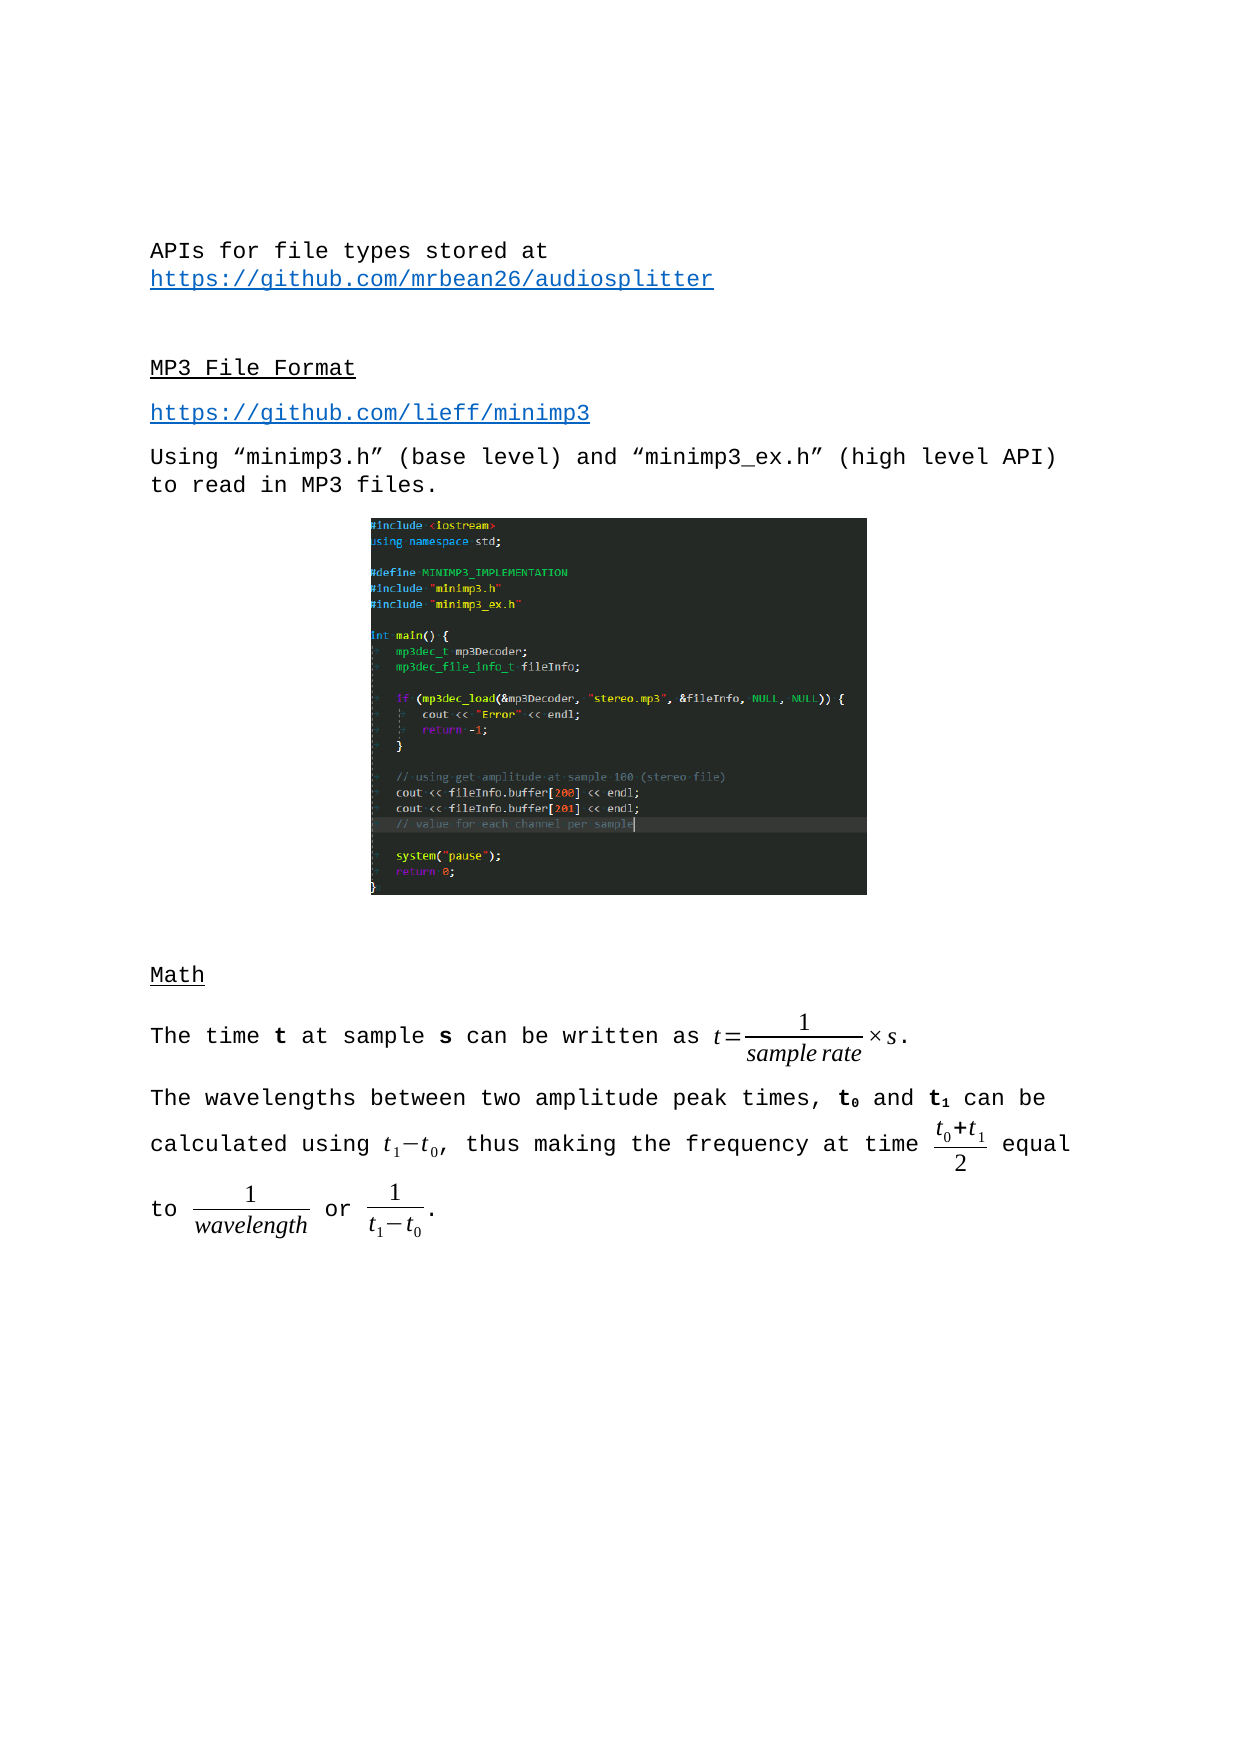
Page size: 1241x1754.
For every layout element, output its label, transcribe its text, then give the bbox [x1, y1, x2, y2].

text Using “minimp3.h” (base level) and “minimp3_ex.h” (high level API) to read in MP3 files. [150, 445, 1090, 499]
text https://github.com/lieff/minimp3 [150, 401, 1090, 427]
picture [370, 518, 867, 894]
text The wavelengths between two amplitude peak times, t0 and t1 can be calculated using , thus making the frequency at time equal to or . [150, 1086, 1090, 1241]
text The time t at sample s can be written as . [150, 1008, 1090, 1067]
text MP3 File Format [150, 356, 1090, 382]
text APIs for file types stored at https://github.com/mrbean26/audiosplitter [150, 239, 1090, 293]
text Math [150, 964, 1090, 990]
